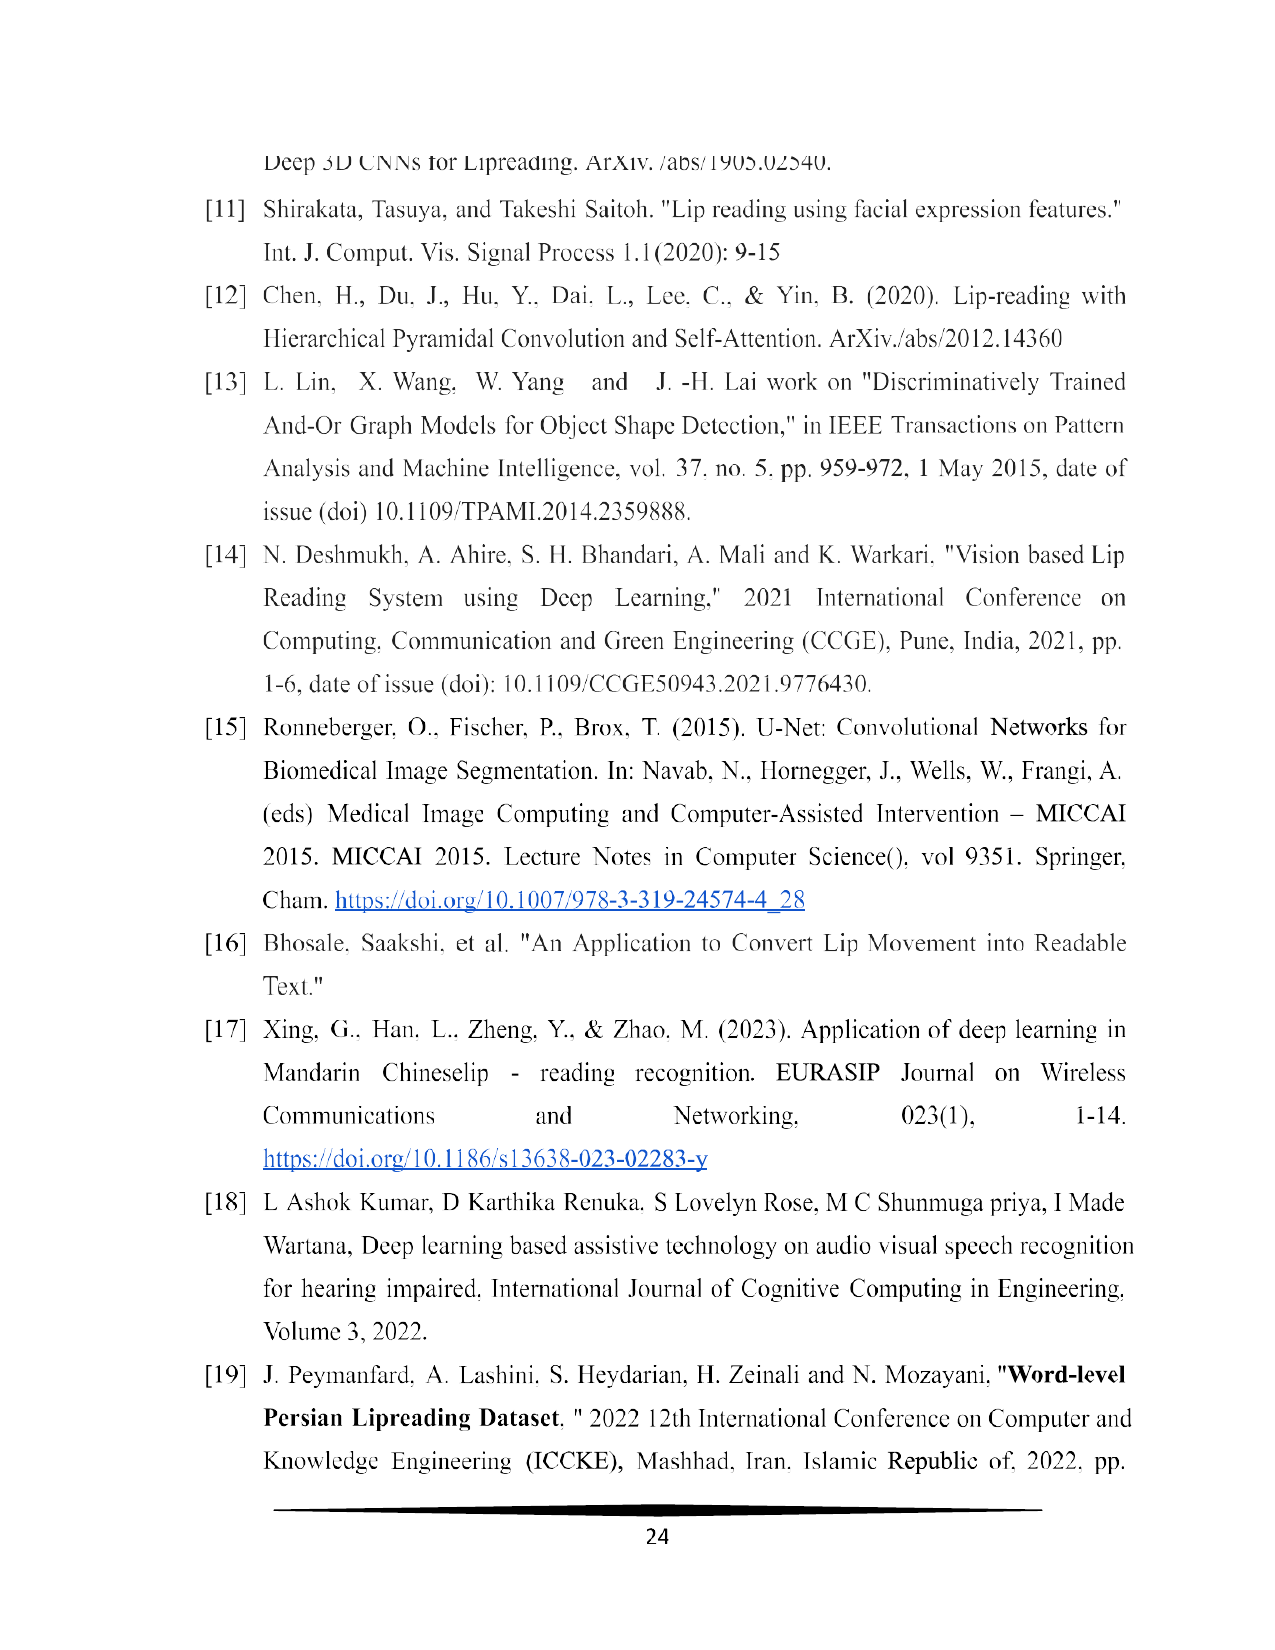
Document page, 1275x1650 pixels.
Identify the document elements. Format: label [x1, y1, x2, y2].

picture [744, 588, 781, 606]
picture [959, 1019, 1005, 1043]
picture [358, 372, 381, 390]
picture [664, 847, 683, 865]
picture [378, 286, 414, 308]
picture [1050, 372, 1126, 390]
picture [776, 285, 818, 307]
picture [711, 1278, 839, 1302]
picture [263, 717, 396, 740]
picture [226, 1019, 245, 1042]
picture [960, 1105, 974, 1129]
picture [636, 1451, 734, 1473]
picture [902, 1105, 947, 1129]
picture [263, 1408, 564, 1431]
picture [701, 935, 720, 951]
picture [966, 587, 1081, 606]
picture [592, 372, 628, 390]
picture [512, 372, 564, 395]
picture [263, 587, 346, 611]
picture [450, 717, 527, 739]
picture [1027, 1451, 1082, 1473]
picture [547, 1020, 574, 1041]
picture [613, 1019, 670, 1042]
picture [435, 847, 459, 865]
picture [263, 1106, 434, 1124]
picture [928, 1019, 952, 1038]
picture [673, 717, 705, 741]
picture [263, 933, 349, 955]
picture [1015, 1019, 1097, 1043]
picture [575, 1408, 1132, 1432]
picture [427, 286, 442, 304]
picture [263, 760, 1121, 784]
picture [655, 242, 721, 266]
picture [780, 890, 804, 908]
picture [551, 285, 593, 307]
picture [809, 847, 908, 870]
picture [263, 890, 608, 913]
picture [732, 933, 813, 951]
picture [485, 933, 508, 952]
picture [831, 286, 847, 303]
picture [263, 1451, 378, 1474]
picture [263, 1019, 318, 1043]
picture [491, 1278, 618, 1297]
picture [504, 847, 580, 865]
picture [263, 372, 283, 390]
picture [456, 935, 475, 951]
picture [391, 1451, 511, 1474]
picture [459, 1365, 539, 1387]
picture [392, 631, 1121, 654]
picture [622, 803, 659, 822]
picture [646, 286, 690, 308]
picture [867, 933, 1024, 951]
picture [226, 1192, 245, 1215]
picture [511, 286, 538, 308]
picture [800, 1019, 920, 1043]
picture [225, 285, 245, 309]
picture [745, 286, 764, 304]
picture [225, 545, 245, 568]
picture [296, 372, 335, 394]
picture [263, 1321, 421, 1344]
picture [756, 718, 825, 736]
picture [953, 285, 1070, 309]
picture [468, 1019, 537, 1043]
picture [755, 459, 773, 480]
picture [521, 933, 562, 951]
picture [263, 242, 649, 266]
picture [696, 847, 797, 870]
picture [656, 372, 671, 390]
picture [966, 847, 989, 865]
picture [781, 464, 811, 482]
picture [540, 588, 592, 611]
picture [386, 1278, 481, 1302]
picture [263, 1365, 278, 1383]
picture [263, 803, 312, 827]
picture [703, 286, 731, 308]
picture [540, 1062, 614, 1086]
picture [938, 458, 1128, 481]
picture [497, 803, 609, 827]
picture [592, 847, 651, 865]
picture [226, 372, 245, 395]
picture [1101, 593, 1126, 606]
picture [263, 1062, 360, 1081]
picture [263, 285, 321, 307]
picture [327, 803, 409, 822]
picture [673, 1106, 798, 1129]
picture [647, 1528, 669, 1544]
picture [1040, 1062, 1125, 1081]
picture [995, 1068, 1020, 1081]
picture [655, 1192, 1124, 1216]
picture [263, 1192, 644, 1214]
picture [816, 587, 944, 606]
picture [1081, 285, 1126, 304]
picture [715, 464, 745, 476]
picture [263, 501, 690, 525]
picture [823, 933, 858, 956]
picture [383, 1062, 488, 1086]
picture [615, 587, 720, 611]
picture [463, 587, 518, 611]
picture [288, 1365, 414, 1388]
picture [837, 717, 978, 735]
picture [671, 803, 863, 827]
picture [1034, 933, 1126, 951]
picture [263, 1148, 569, 1168]
picture [642, 718, 659, 735]
picture [362, 933, 444, 955]
picture [522, 544, 934, 567]
picture [850, 1278, 1123, 1302]
picture [628, 1278, 702, 1297]
picture [989, 1451, 1015, 1473]
picture [264, 199, 1120, 222]
picture [677, 458, 707, 480]
picture [803, 1451, 877, 1469]
picture [226, 933, 245, 956]
picture [263, 156, 830, 175]
picture [891, 415, 1124, 433]
picture [262, 544, 511, 567]
picture [392, 372, 456, 395]
picture [680, 1020, 708, 1038]
picture [635, 1062, 750, 1086]
picture [724, 372, 852, 390]
picture [867, 285, 938, 309]
picture [585, 1020, 603, 1038]
picture [335, 286, 357, 304]
picture [606, 286, 626, 304]
picture [574, 718, 629, 739]
picture [263, 847, 287, 865]
picture [1036, 847, 1125, 870]
picture [408, 717, 438, 739]
picture [422, 804, 483, 827]
picture [572, 933, 691, 956]
picture [863, 372, 1039, 395]
picture [372, 1020, 419, 1041]
picture [263, 328, 1062, 352]
picture [475, 372, 501, 390]
picture [539, 718, 562, 739]
picture [536, 1106, 572, 1124]
picture [276, 674, 494, 697]
picture [1098, 717, 1127, 735]
picture [682, 372, 713, 390]
picture [1094, 1457, 1124, 1474]
picture [263, 458, 665, 481]
picture [425, 1365, 448, 1383]
picture [550, 1365, 990, 1388]
picture [263, 1235, 1134, 1259]
picture [745, 1452, 791, 1473]
picture [263, 1278, 376, 1302]
picture [226, 717, 245, 740]
picture [946, 544, 1124, 568]
picture [921, 847, 954, 865]
picture [369, 588, 443, 611]
picture [876, 803, 999, 822]
picture [1108, 1106, 1125, 1124]
picture [719, 717, 744, 741]
picture [263, 415, 882, 439]
picture [504, 674, 871, 692]
picture [331, 1020, 360, 1041]
picture [263, 976, 312, 995]
picture [462, 286, 498, 308]
picture [901, 1062, 974, 1081]
picture [226, 1365, 245, 1388]
picture [431, 1020, 458, 1041]
picture [719, 1019, 790, 1043]
picture [263, 631, 381, 654]
picture [1107, 1019, 1126, 1037]
